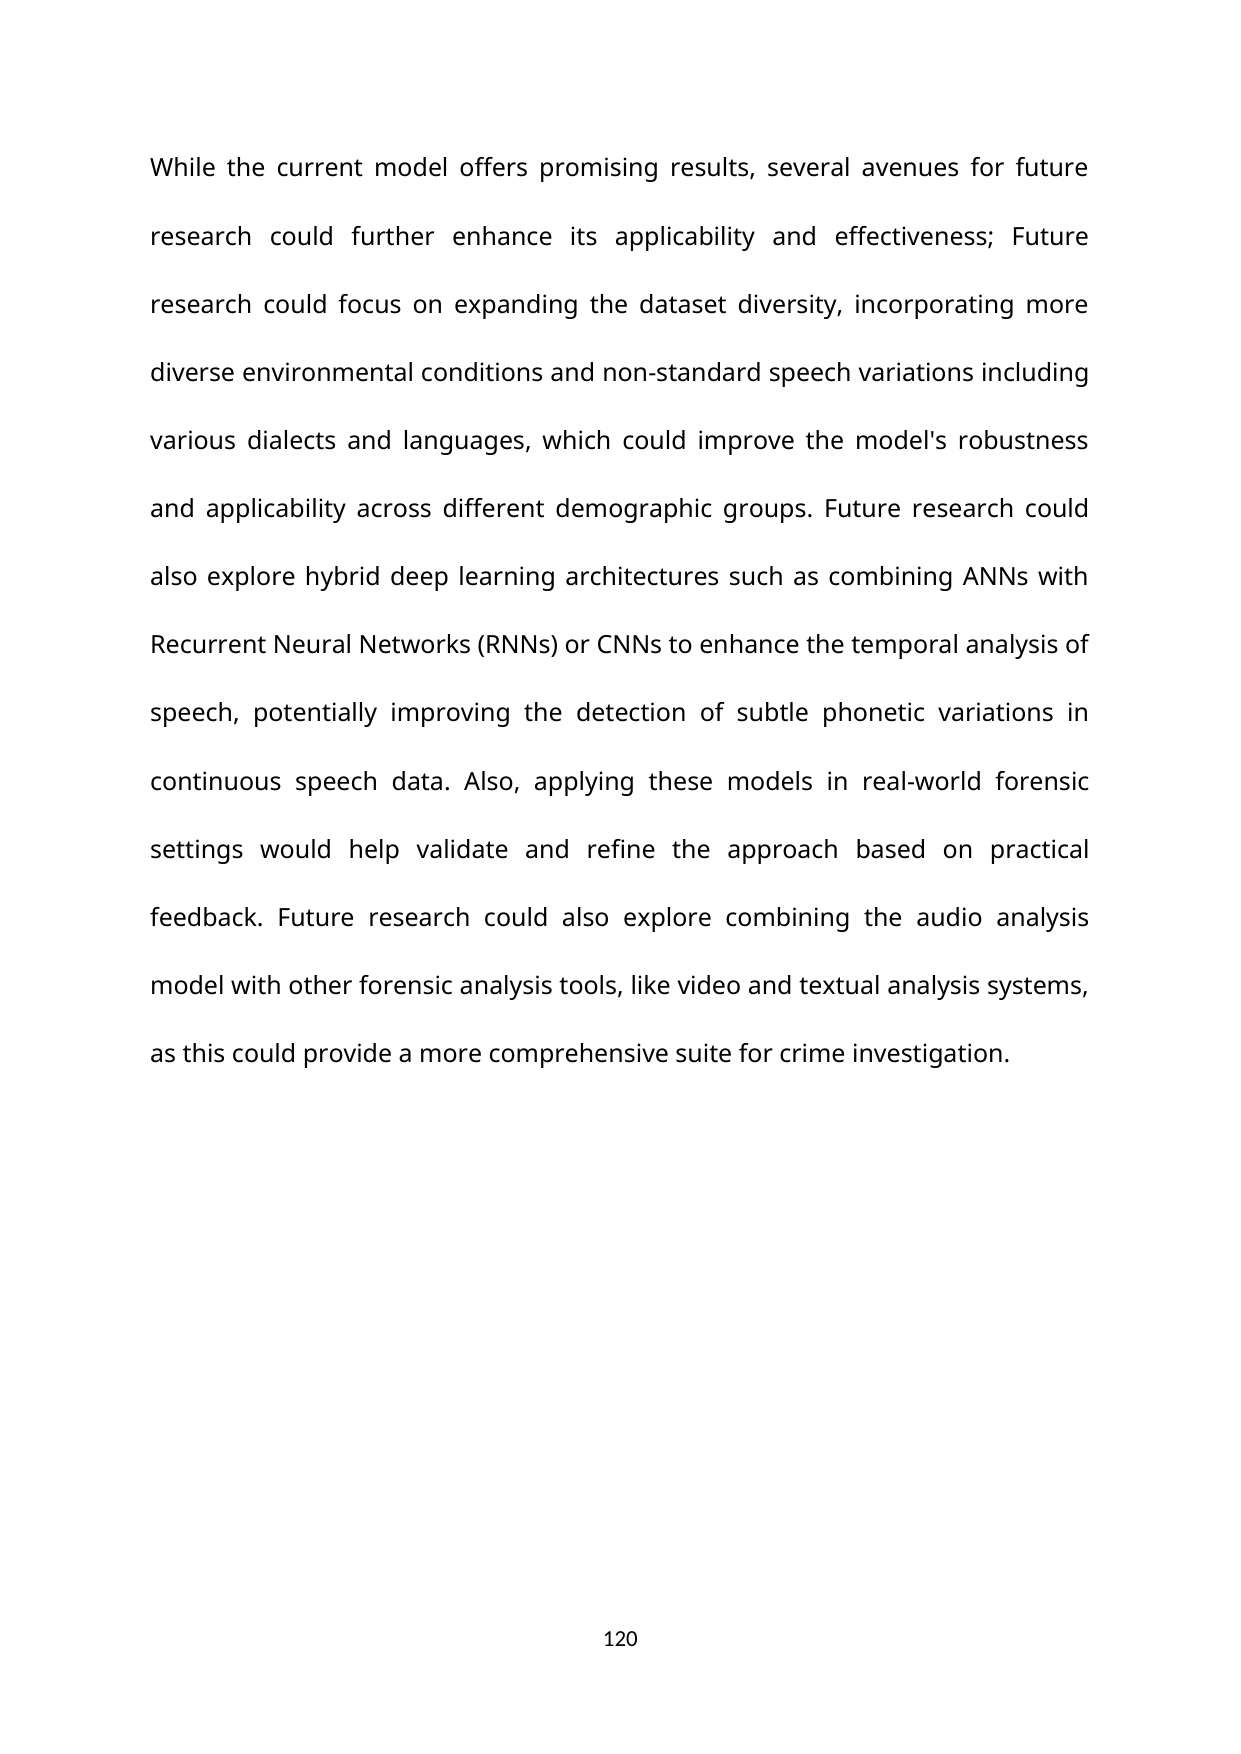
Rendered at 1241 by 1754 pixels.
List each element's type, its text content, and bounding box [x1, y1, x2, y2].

text While the current model offers promising results, several avenues for future research could further enhance its applicability and effectiveness; Future research could focus on expanding the dataset diversity, incorporating more diverse environmental conditions and non-standard speech variations including various dialects and languages, which could improve the model's robustness and applicability across different demographic groups. Future research could also explore hybrid deep learning architectures such as combining ANNs with Recurrent Neural Networks (RNNs) or CNNs to enhance the temporal analysis of speech, potentially improving the detection of subtle phonetic variations in continuous speech data. Also, applying these models in real-world forensic settings would help validate and refine the approach based on practical feedback. Future research could also explore combining the audio analysis model with other forensic analysis tools, like video and textual analysis systems, as this could provide a more comprehensive suite for crime investigation. [150, 150, 1090, 1070]
